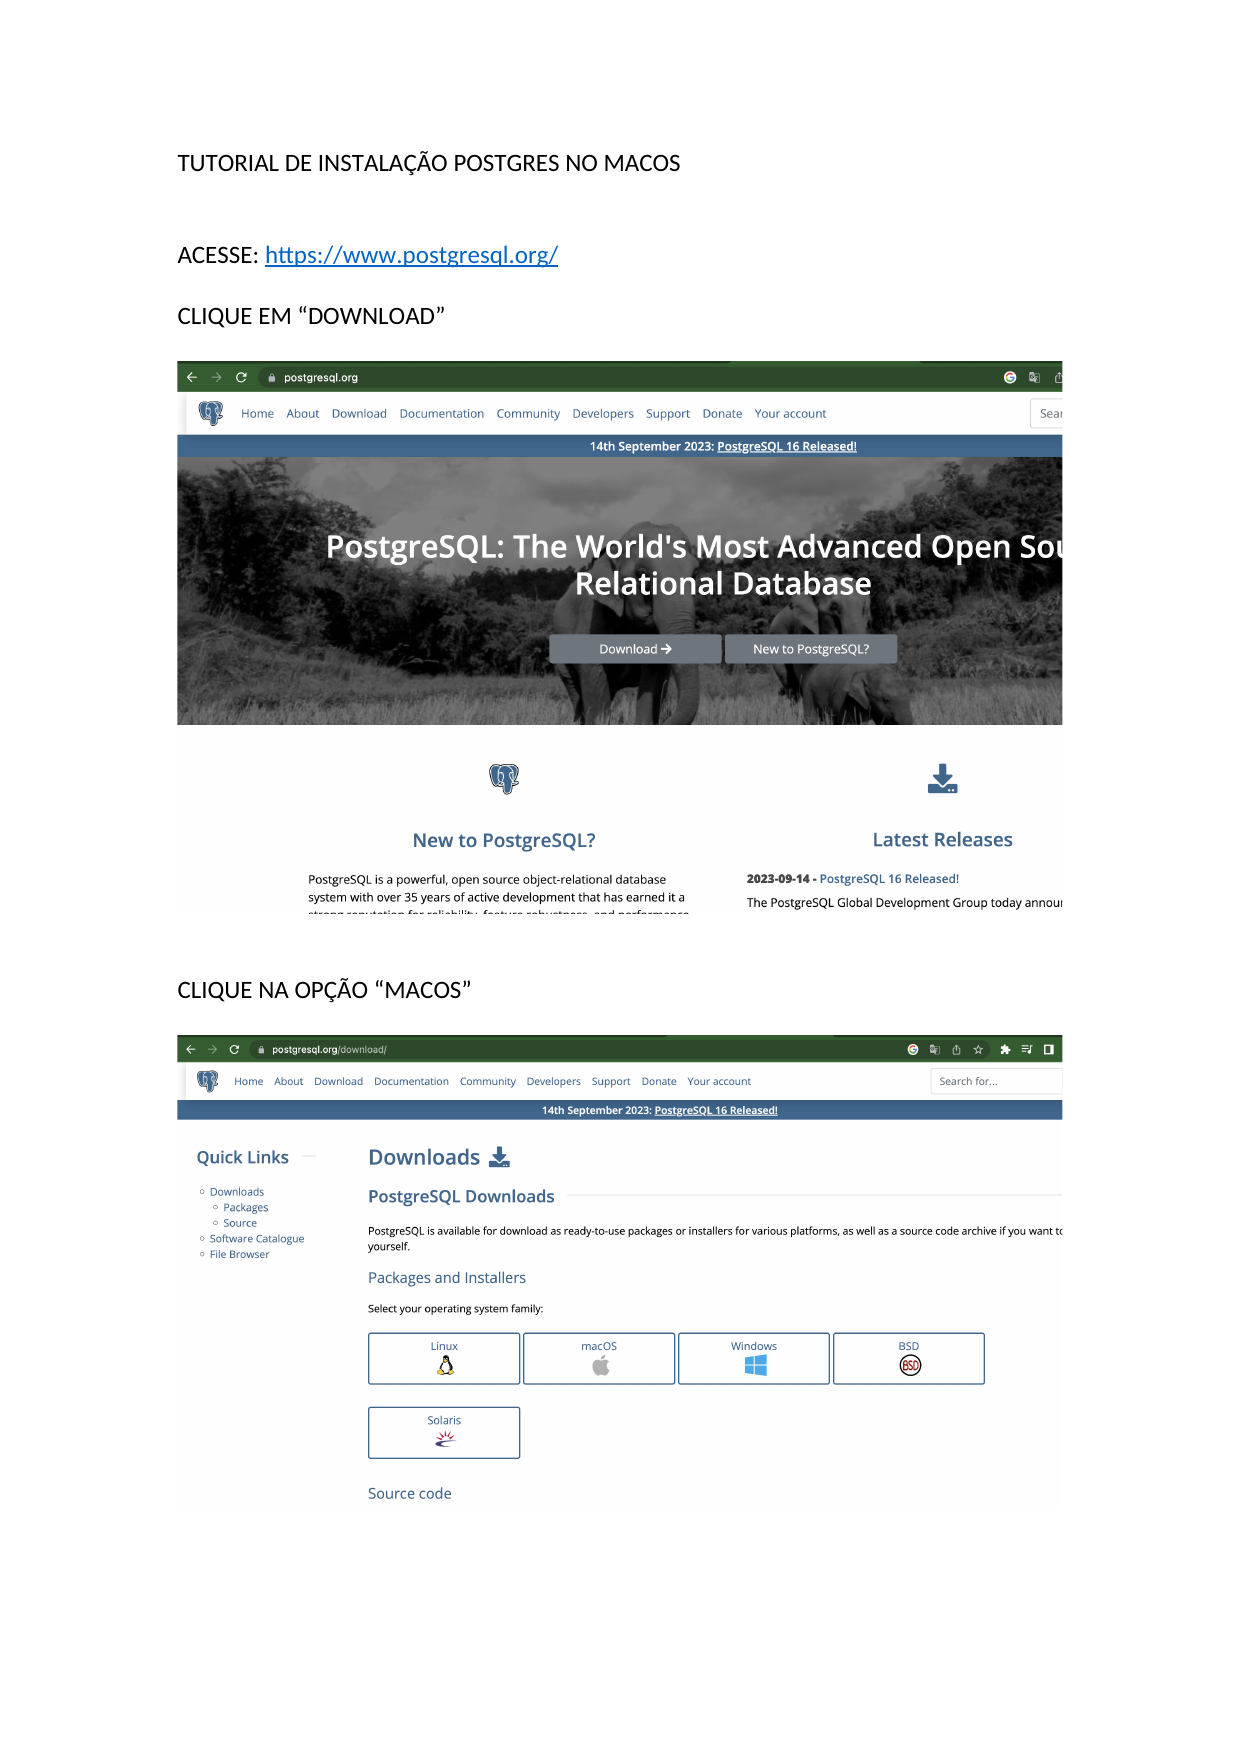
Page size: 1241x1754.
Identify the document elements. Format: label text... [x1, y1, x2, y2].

text ACESSE: https://www.postgresql.org/ [177, 239, 1063, 270]
text CLIQUE EM “DOWNLOAD” [177, 300, 1063, 331]
picture [177, 1035, 1063, 1508]
picture [177, 361, 1063, 914]
text TUTORIAL DE INSTALAÇÃO POSTGRES NO MACOS [177, 148, 1063, 178]
text CLIQUE NA OPÇÃO “MACOS” [177, 974, 1063, 1005]
